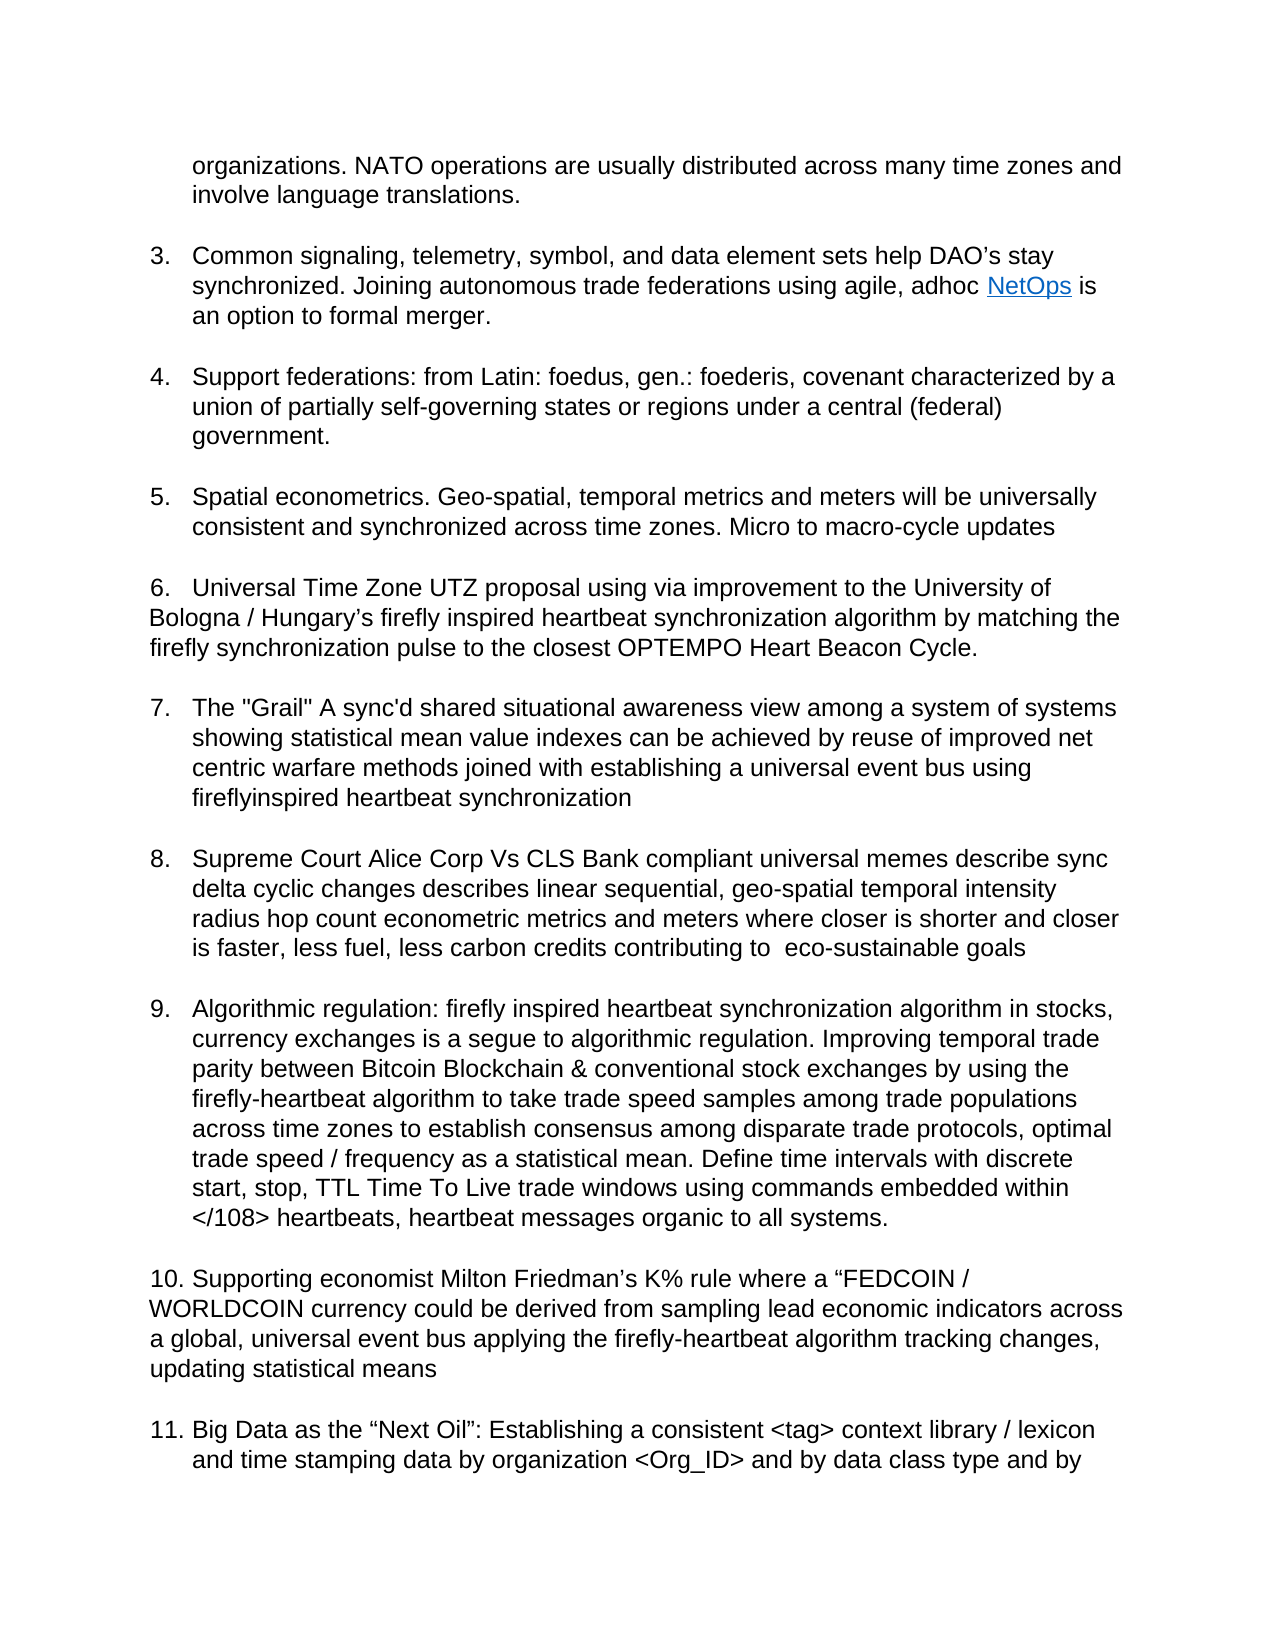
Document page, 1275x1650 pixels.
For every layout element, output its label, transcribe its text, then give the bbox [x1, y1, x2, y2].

list Common signaling, telemetry, symbol, and data element sets help DAO’s stay synchronized. Joining autonomous trade federations using agile, adhoc NetOps is an option to formal merger. [150, 241, 1125, 330]
list Spatial econometrics. Geo-spatial, temporal metrics and meters will be universally consistent and synchronized across time zones. Micro to macro-cycle updates [150, 482, 1125, 541]
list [150, 1415, 1125, 1473]
list Universal Time Zone UTZ proposal using via improvement to the University of [150, 572, 1125, 601]
list Supporting economist Milton Friedman’s K% rule where a “FEDCOIN / [150, 1264, 1125, 1293]
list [150, 151, 1125, 209]
list Algorithmic regulation: firefly inspired heartbeat synchronization algorithm in stocks, currency exchanges is a segue to algorithmic regulation. Improving temporal trade parity between Bitcoin Blockchain & conventional stock exchanges by using the firefly-heartbeat algorithm to take trade speed samples among trade populations across time zones to establish consensus among disparate trade protocols, optimal trade speed / frequency as a statistical mean. Define time intervals with discrete start, stop, TTL Time To Live trade windows using commands embedded within </108> heartbeats, heartbeat messages organic to all systems. [150, 994, 1125, 1232]
list The "Grail" A sync'd shared situational awareness view among a system of systems showing statistical mean value indexes can be achieved by reuse of improved net centric warfare methods joined with establishing a universal event bus using fireflyinspired heartbeat synchronization [150, 693, 1125, 812]
text Bologna / Hungary’s firefly inspired heartbeat synchronization algorithm by matching the firefly synchronization pulse to the closest OPTEMPO Heart Beacon Cycle. [148, 603, 1125, 662]
text WORLDCOIN currency could be derived from sampling lead economic indicators across a global, universal event bus applying the firefly-heartbeat algorithm tracking changes, updating statistical means [148, 1294, 1125, 1383]
list Support federations: from Latin: foedus, gen.: foederis, covenant characterized by a union of partially self-governing states or regions under a central (federal) government. [150, 362, 1125, 450]
list Supreme Court Alice Corp Vs CLS Bank compliant universal memes describe sync delta cyclic changes describes linear sequential, geo-spatial temporal intensity radius hop count econometric metrics and meters where closer is shorter and closer is faster, less fuel, less carbon credits contributing to eco-sustainable goals [150, 844, 1125, 962]
